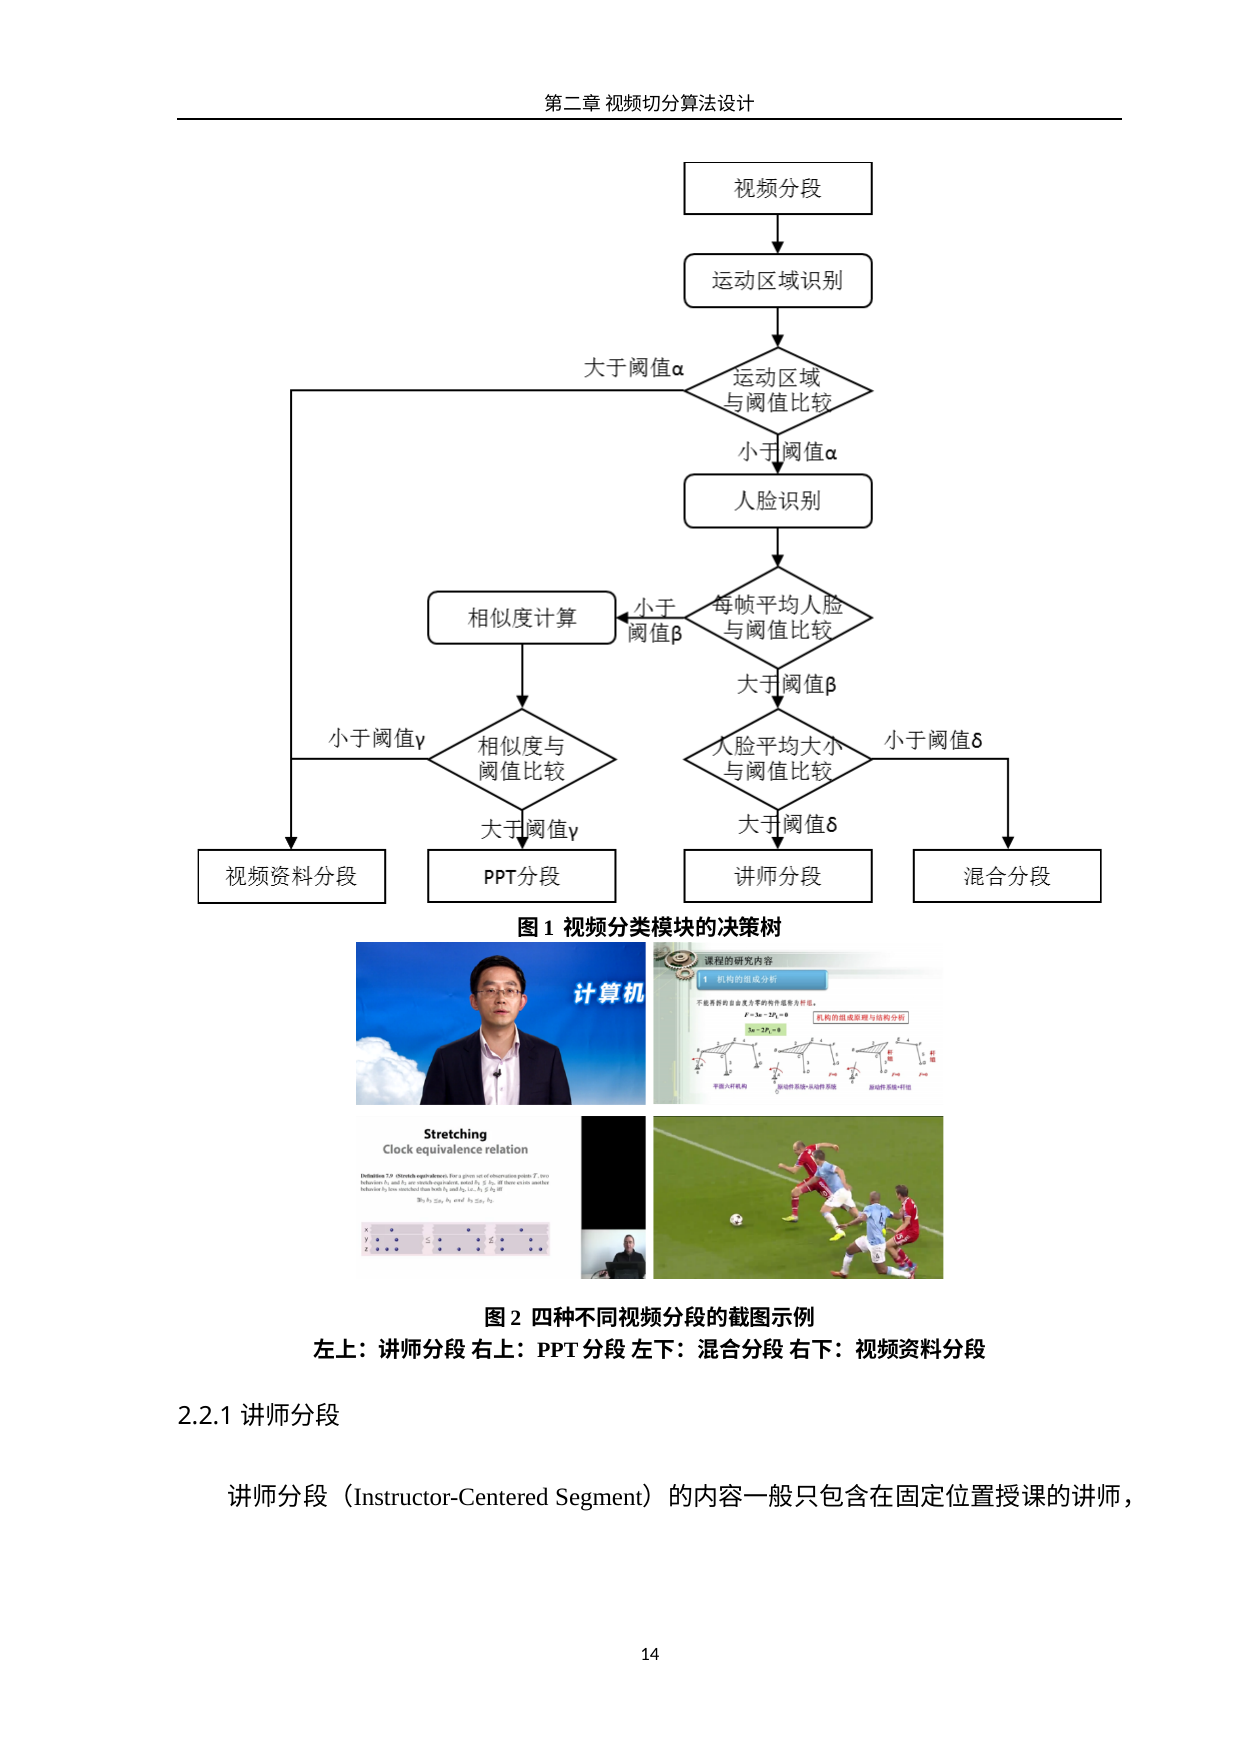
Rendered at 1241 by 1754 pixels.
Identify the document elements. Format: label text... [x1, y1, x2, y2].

text 图1 视频分类模块的决策树 [177, 909, 1122, 942]
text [177, 1462, 1122, 1527]
picture [197, 162, 1102, 904]
text 图2 四种不同视频分段的截图示例 [177, 1299, 1122, 1332]
text 左上：讲师分段 右上：PPT分段 左下：混合分段 右下：视频资料分段 [177, 1332, 1122, 1364]
picture [356, 942, 944, 1279]
text 2.2.1 讲师分段 [177, 1381, 1122, 1446]
